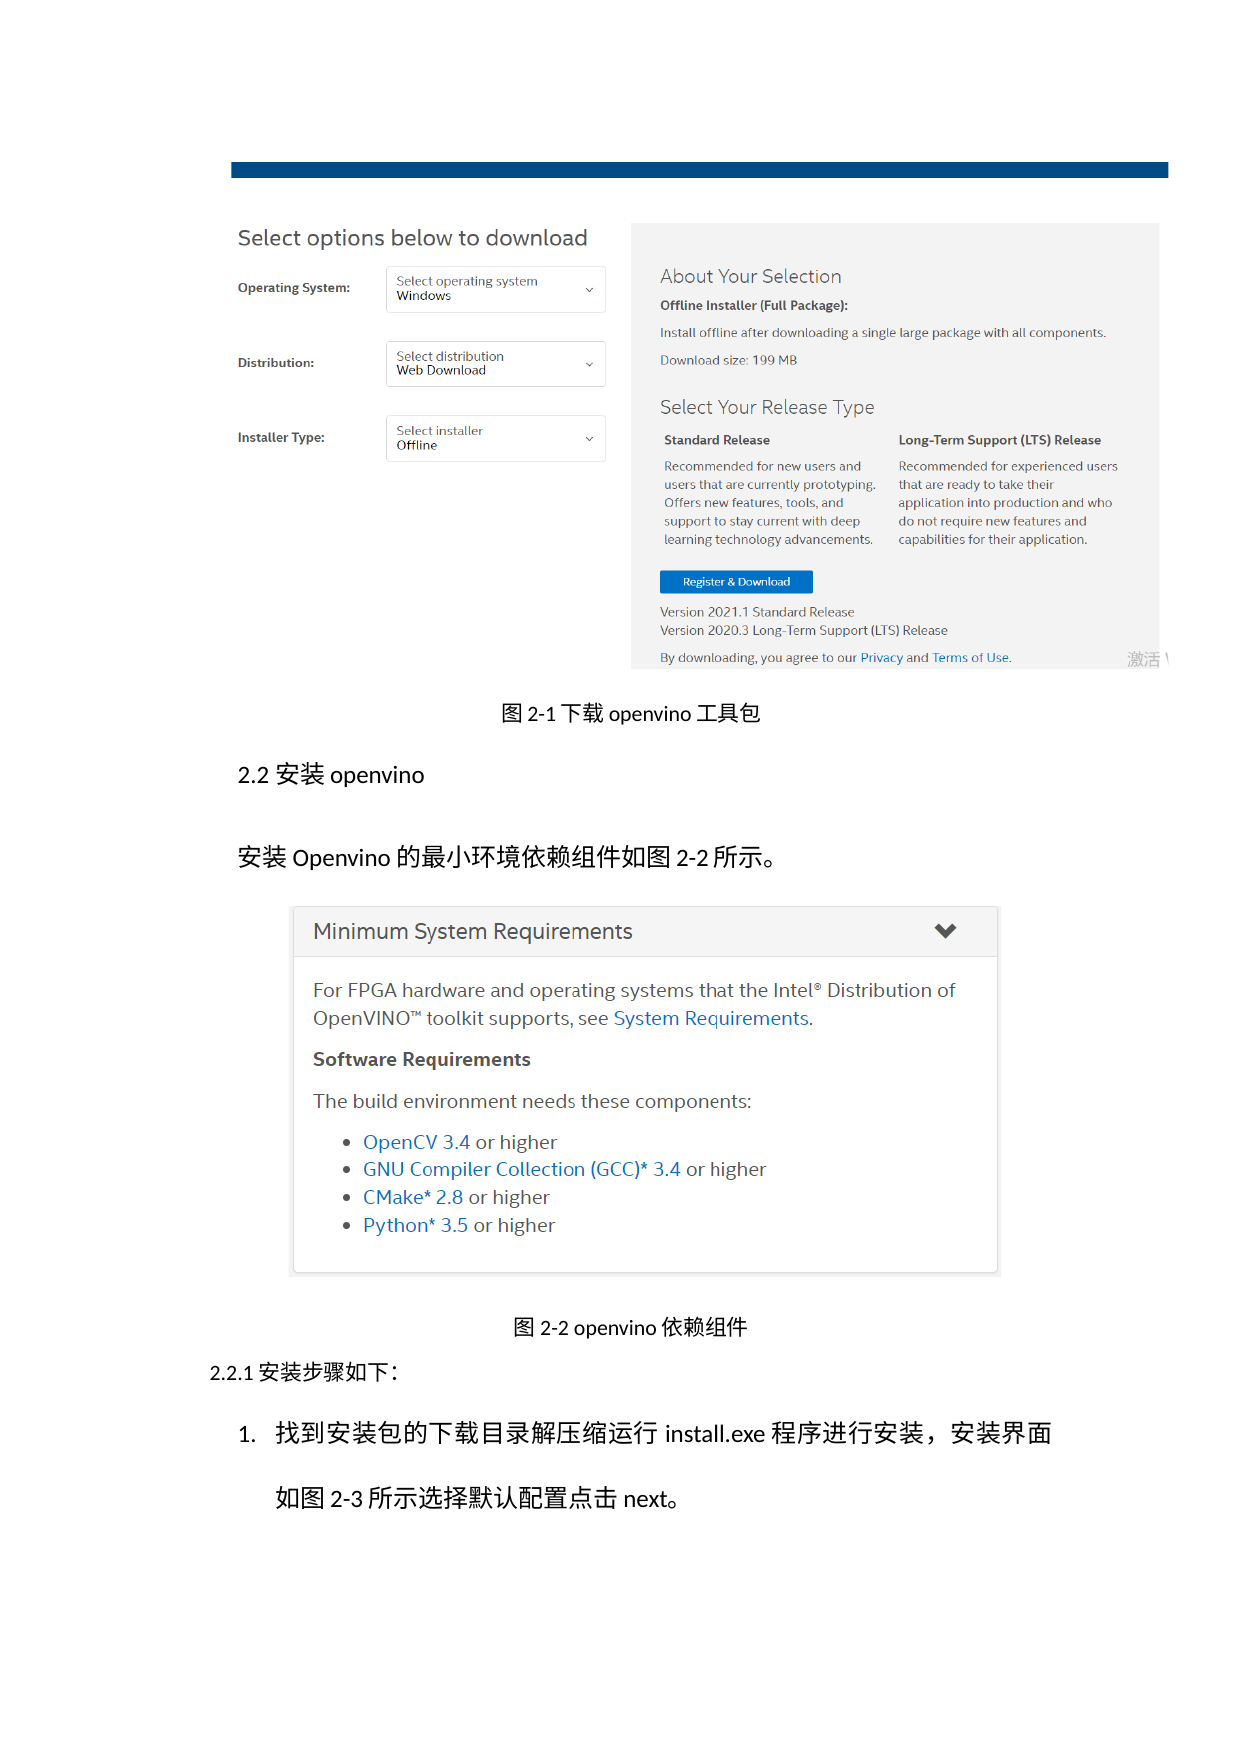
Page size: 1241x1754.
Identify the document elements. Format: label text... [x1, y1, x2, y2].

text 安装Openvino的最小环境依赖组件如图2-2所示。 [187, 823, 1053, 888]
picture [231, 162, 1169, 669]
text 2.2.1安装步骤如下： [187, 1354, 1053, 1387]
list 找到安装包的下载目录解压缩运行install.exe程序进行安装，安装界面如图2-3所示选择默认配置点击next。 [237, 1399, 1053, 1529]
text 图2-2 openvino依赖组件 [187, 1309, 1053, 1342]
text 图2-1下载openvino工具包 [187, 695, 1053, 728]
picture [288, 906, 1002, 1277]
text 2.2 安装openvino [187, 740, 1053, 805]
